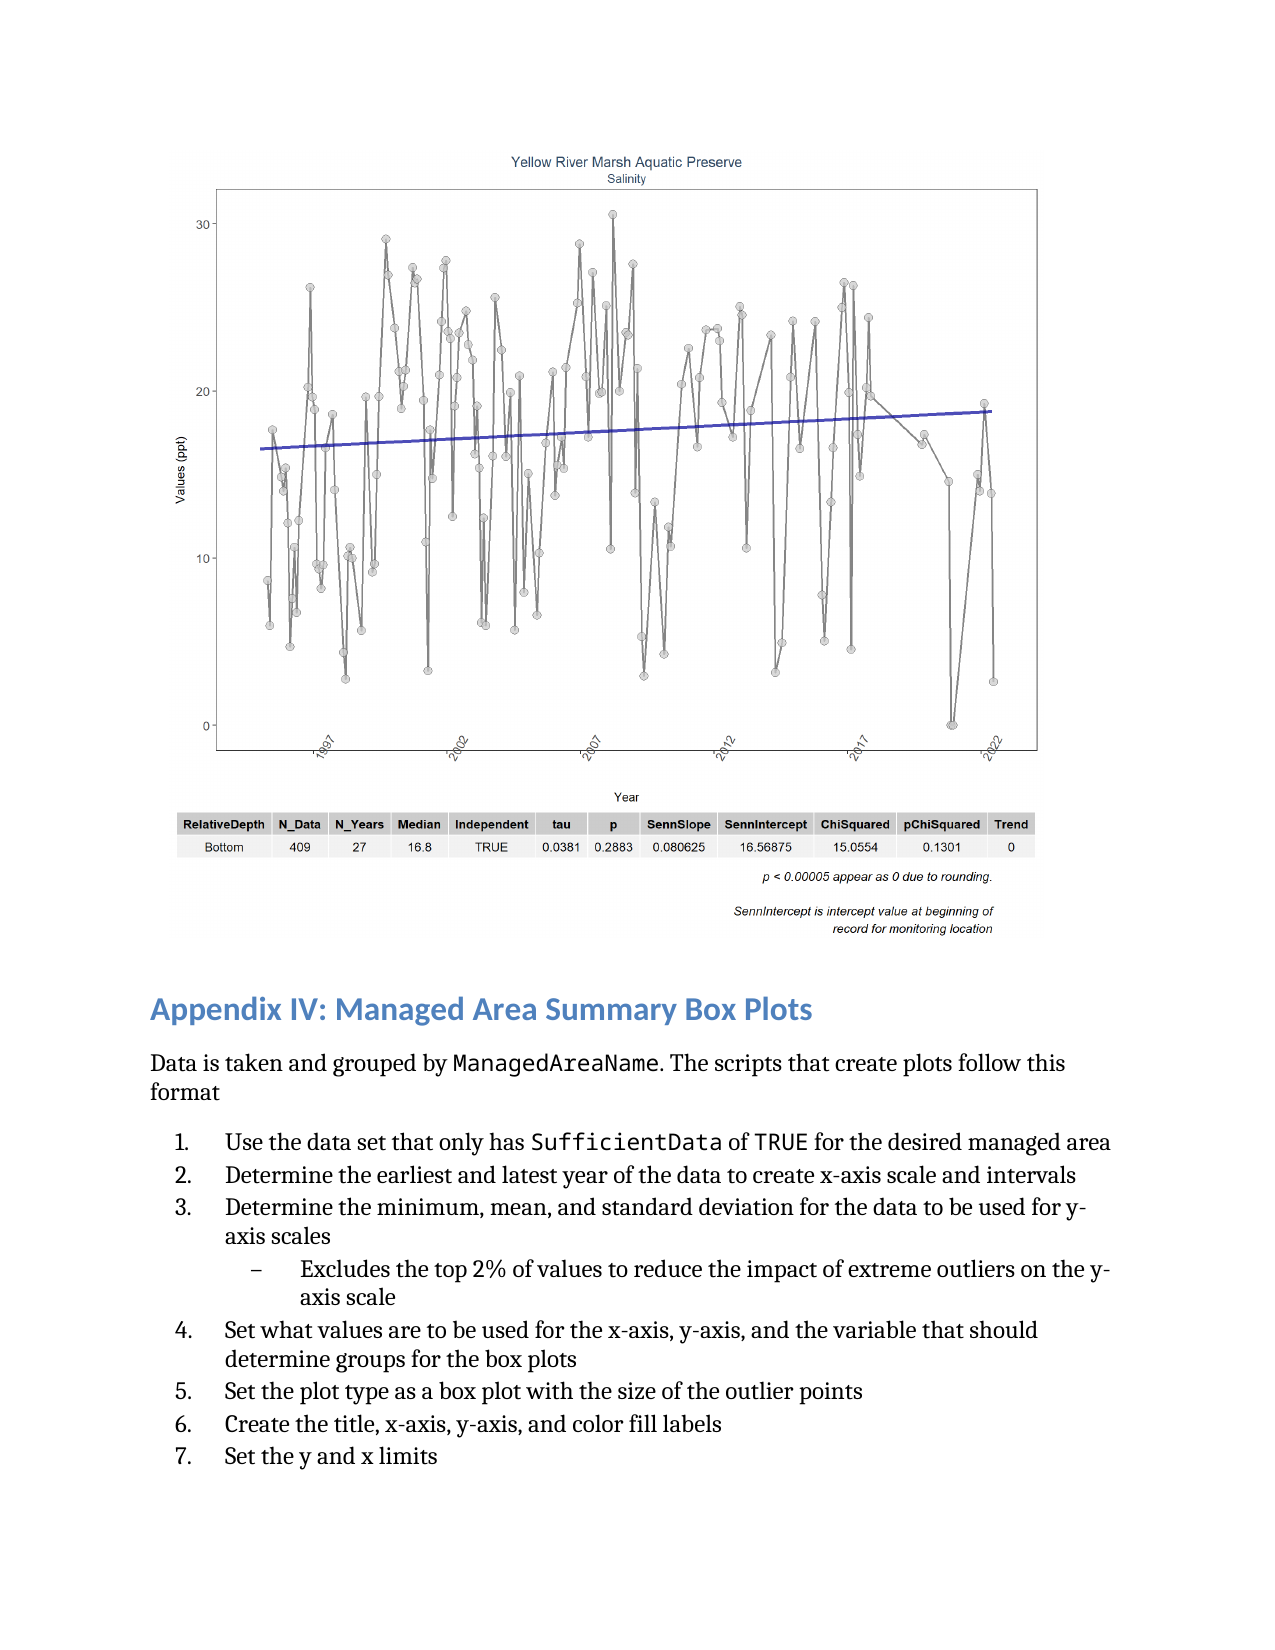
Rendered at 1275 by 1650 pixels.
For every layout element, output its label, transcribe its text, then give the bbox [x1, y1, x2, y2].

list Set what values are to be used for the x-axis, y-axis, and the variable that should determine groups for the box plots [175, 1316, 1125, 1373]
list Use the data set that only has SufficientData of TRUE for the desired managed area [175, 1126, 1125, 1157]
list Determine the minimum, mean, and standard deviation for the data to be used for y-axis scales [175, 1193, 1125, 1251]
subtitle Appendix IV: Managed Area Summary Box Plots [150, 987, 1125, 1028]
text Data is taken and grouped by ManagedAreaName. The scripts that create plots follow this format [150, 1047, 1125, 1107]
list Create the title, x-axis, y-axis, and color fill labels [175, 1409, 1125, 1438]
list Set the y and x limits [175, 1442, 1125, 1471]
list Set the plot type as a box plot with the size of the outlier points [175, 1377, 1125, 1406]
list Excludes the top 2% of values to reduce the impact of extreme outliers on the y-axis scale [250, 1254, 1125, 1312]
list Determine the earliest and latest year of the data to create x-axis scale and intervals [175, 1161, 1125, 1189]
picture [168, 150, 1044, 938]
